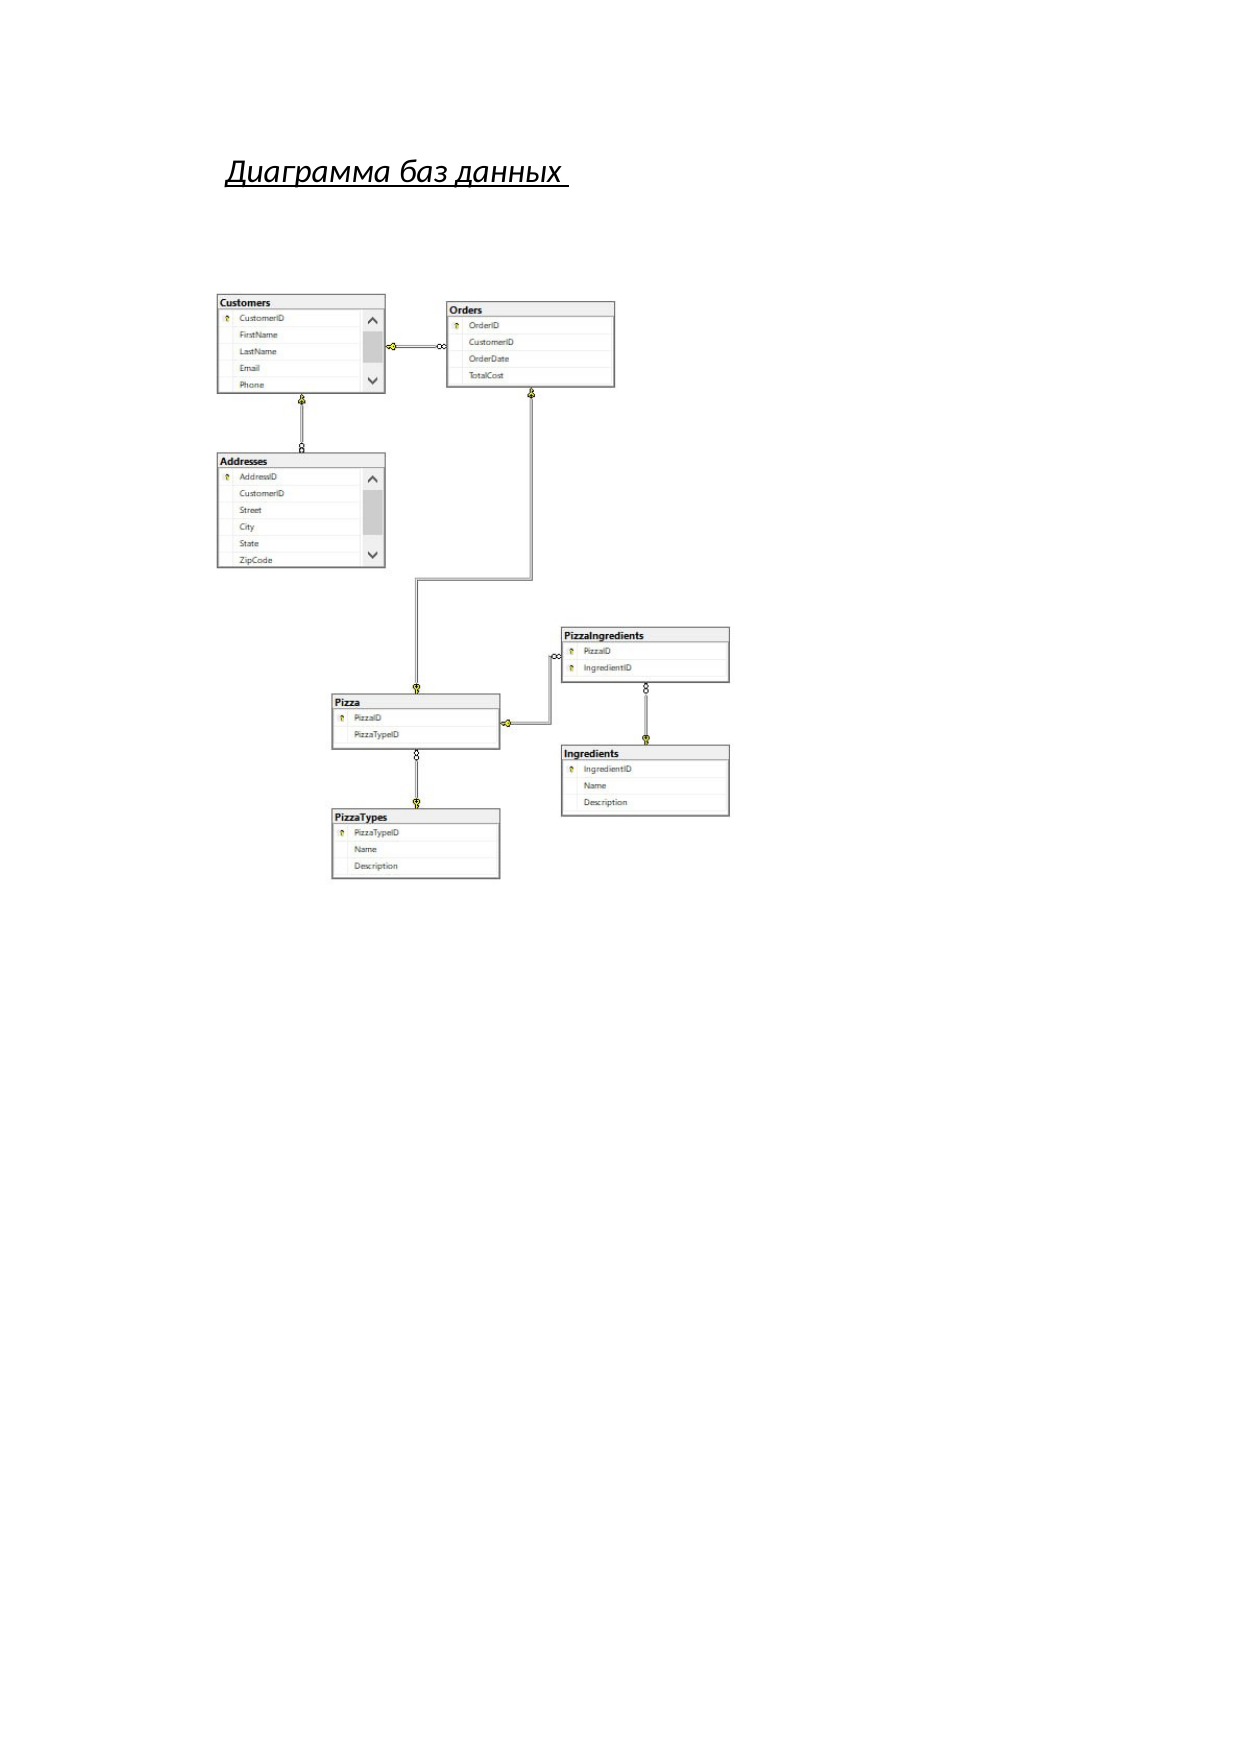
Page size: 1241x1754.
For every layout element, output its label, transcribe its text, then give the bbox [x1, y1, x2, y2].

text Диаграмма баз данных [225, 150, 1090, 191]
picture [150, 250, 853, 945]
